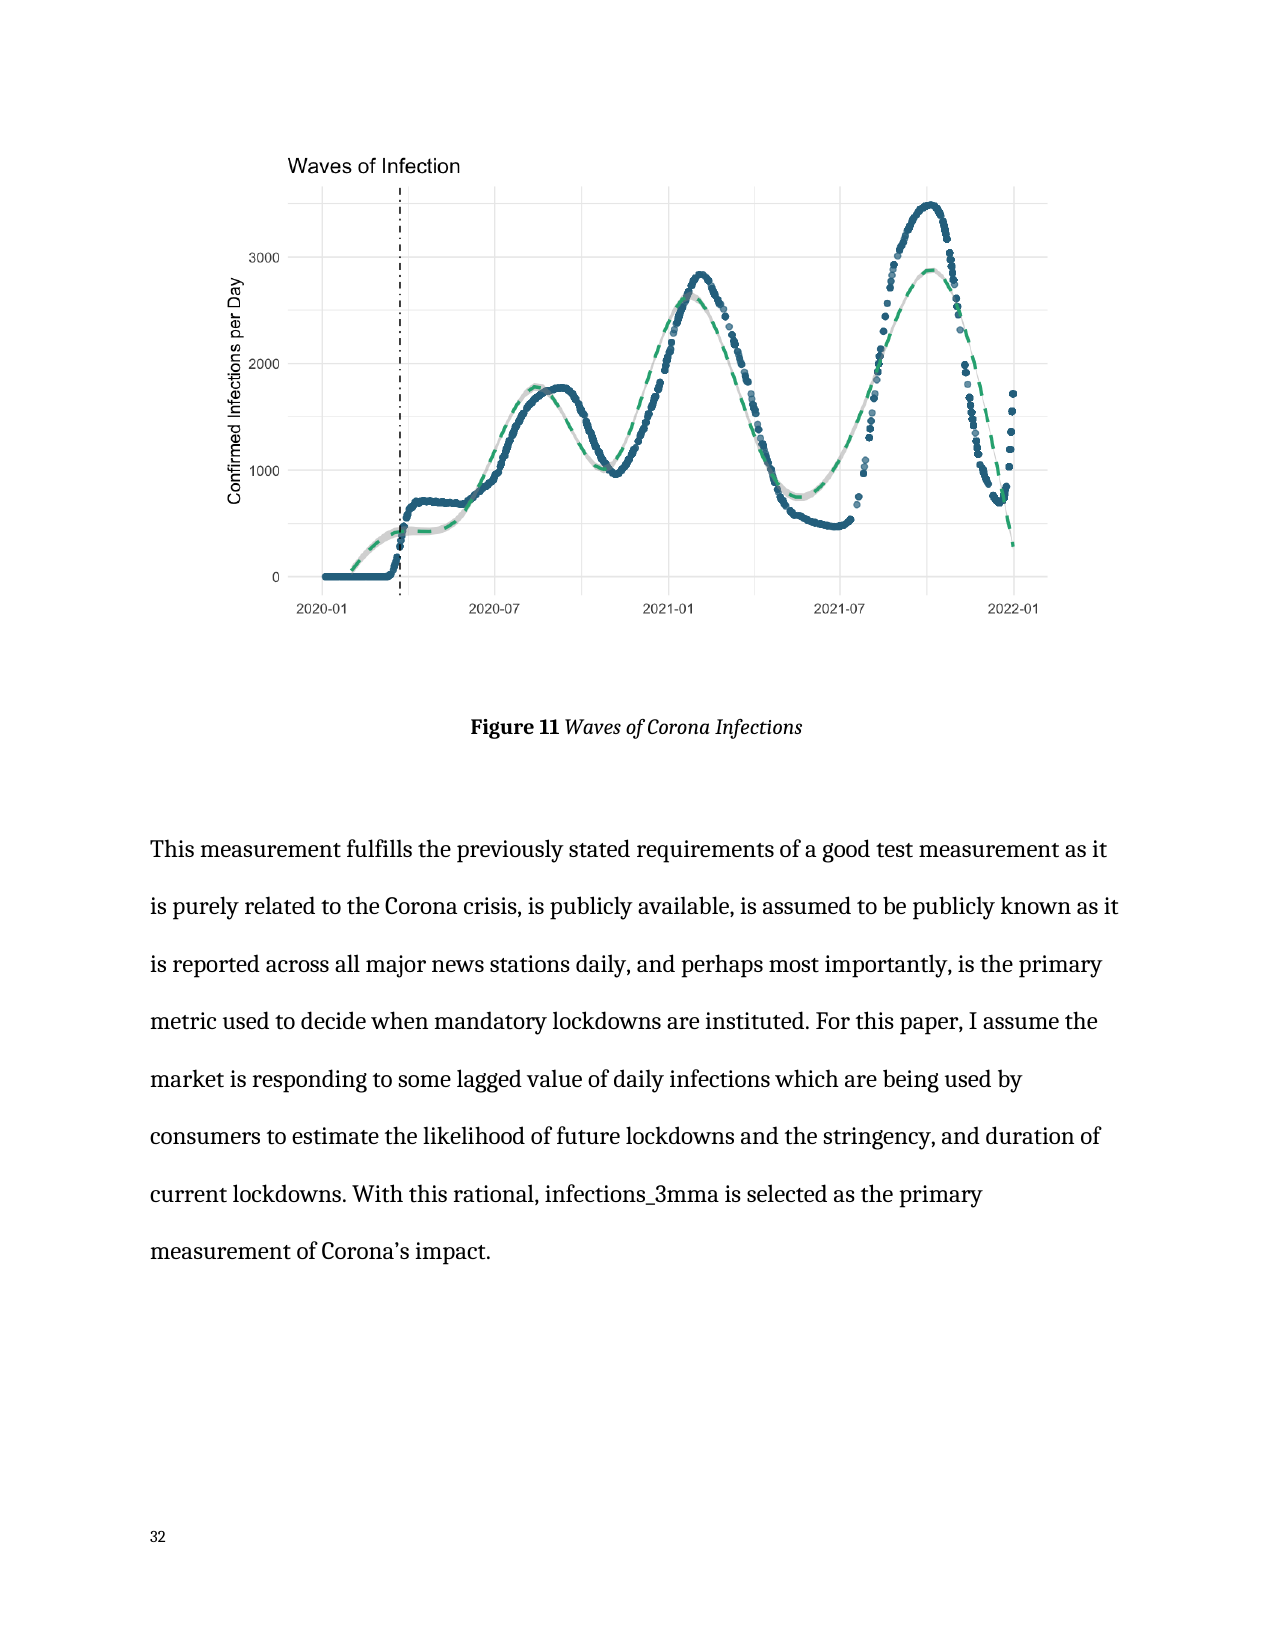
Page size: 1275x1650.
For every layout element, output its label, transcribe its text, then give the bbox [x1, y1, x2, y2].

text This measurement fulfills the previously stated requirements of a good test measurement as it is purely related to the Corona crisis, is publicly available, is assumed to be publicly known as it is reported across all major news stations daily, and perhaps most importantly, is the primary metric used to decide when mandatory lockdowns are instituted. For this paper, I assume the market is responding to some lagged value of daily infections which are being used by consumers to estimate the likelihood of future lockdowns and the stringency, and duration of current lockdowns. With this rational, infections_3mma is selected as the primary measurement of Corona’s impact. [150, 834, 1125, 1266]
picture [219, 150, 1056, 667]
text Figure 11 Waves of Corona Infections [150, 714, 1125, 739]
